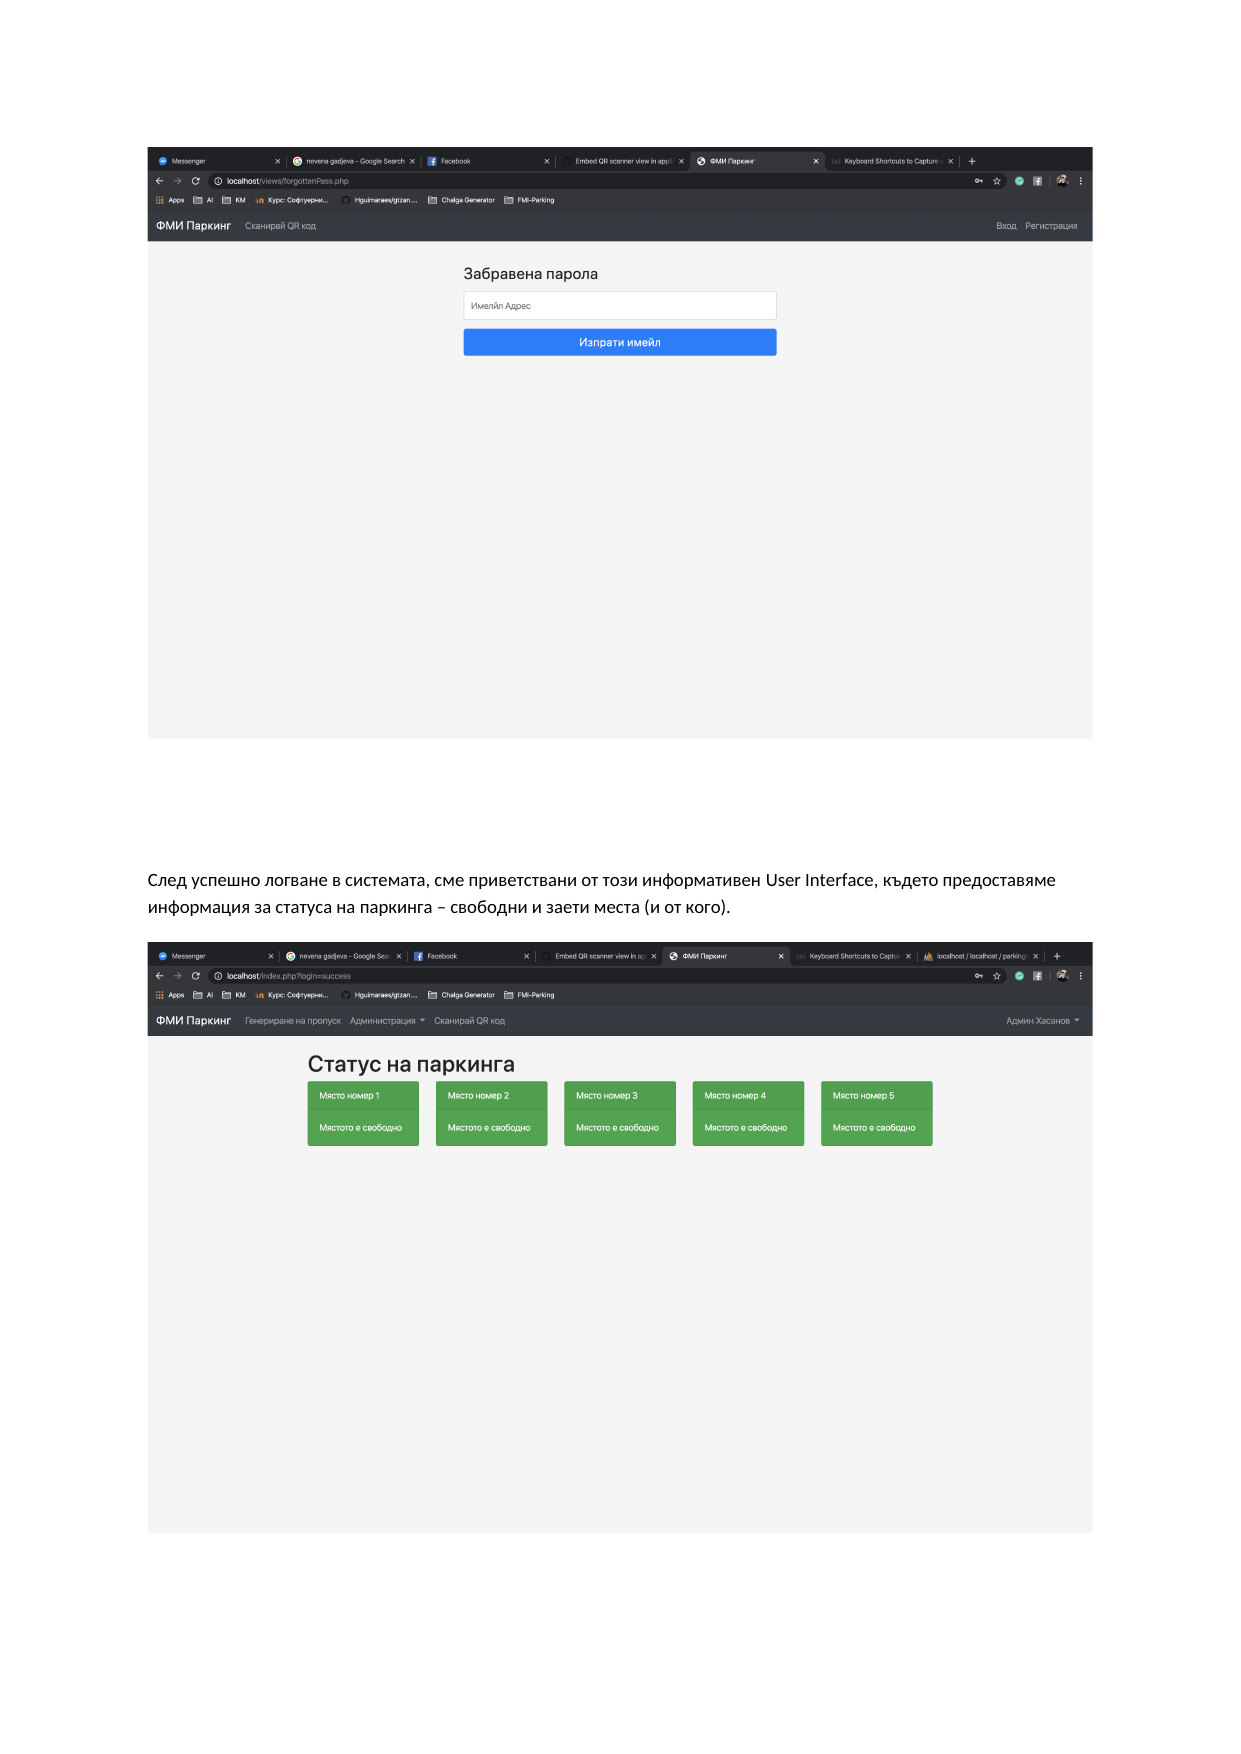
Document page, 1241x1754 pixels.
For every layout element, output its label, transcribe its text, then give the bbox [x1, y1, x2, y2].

picture [147, 147, 1093, 739]
picture [147, 942, 1093, 1533]
text След успешно логване в системата, сме приветствани от този информативен User Interface, където предоставяме информация за статуса на паркинга – свободни и заети места (и от кого). [148, 763, 1093, 918]
